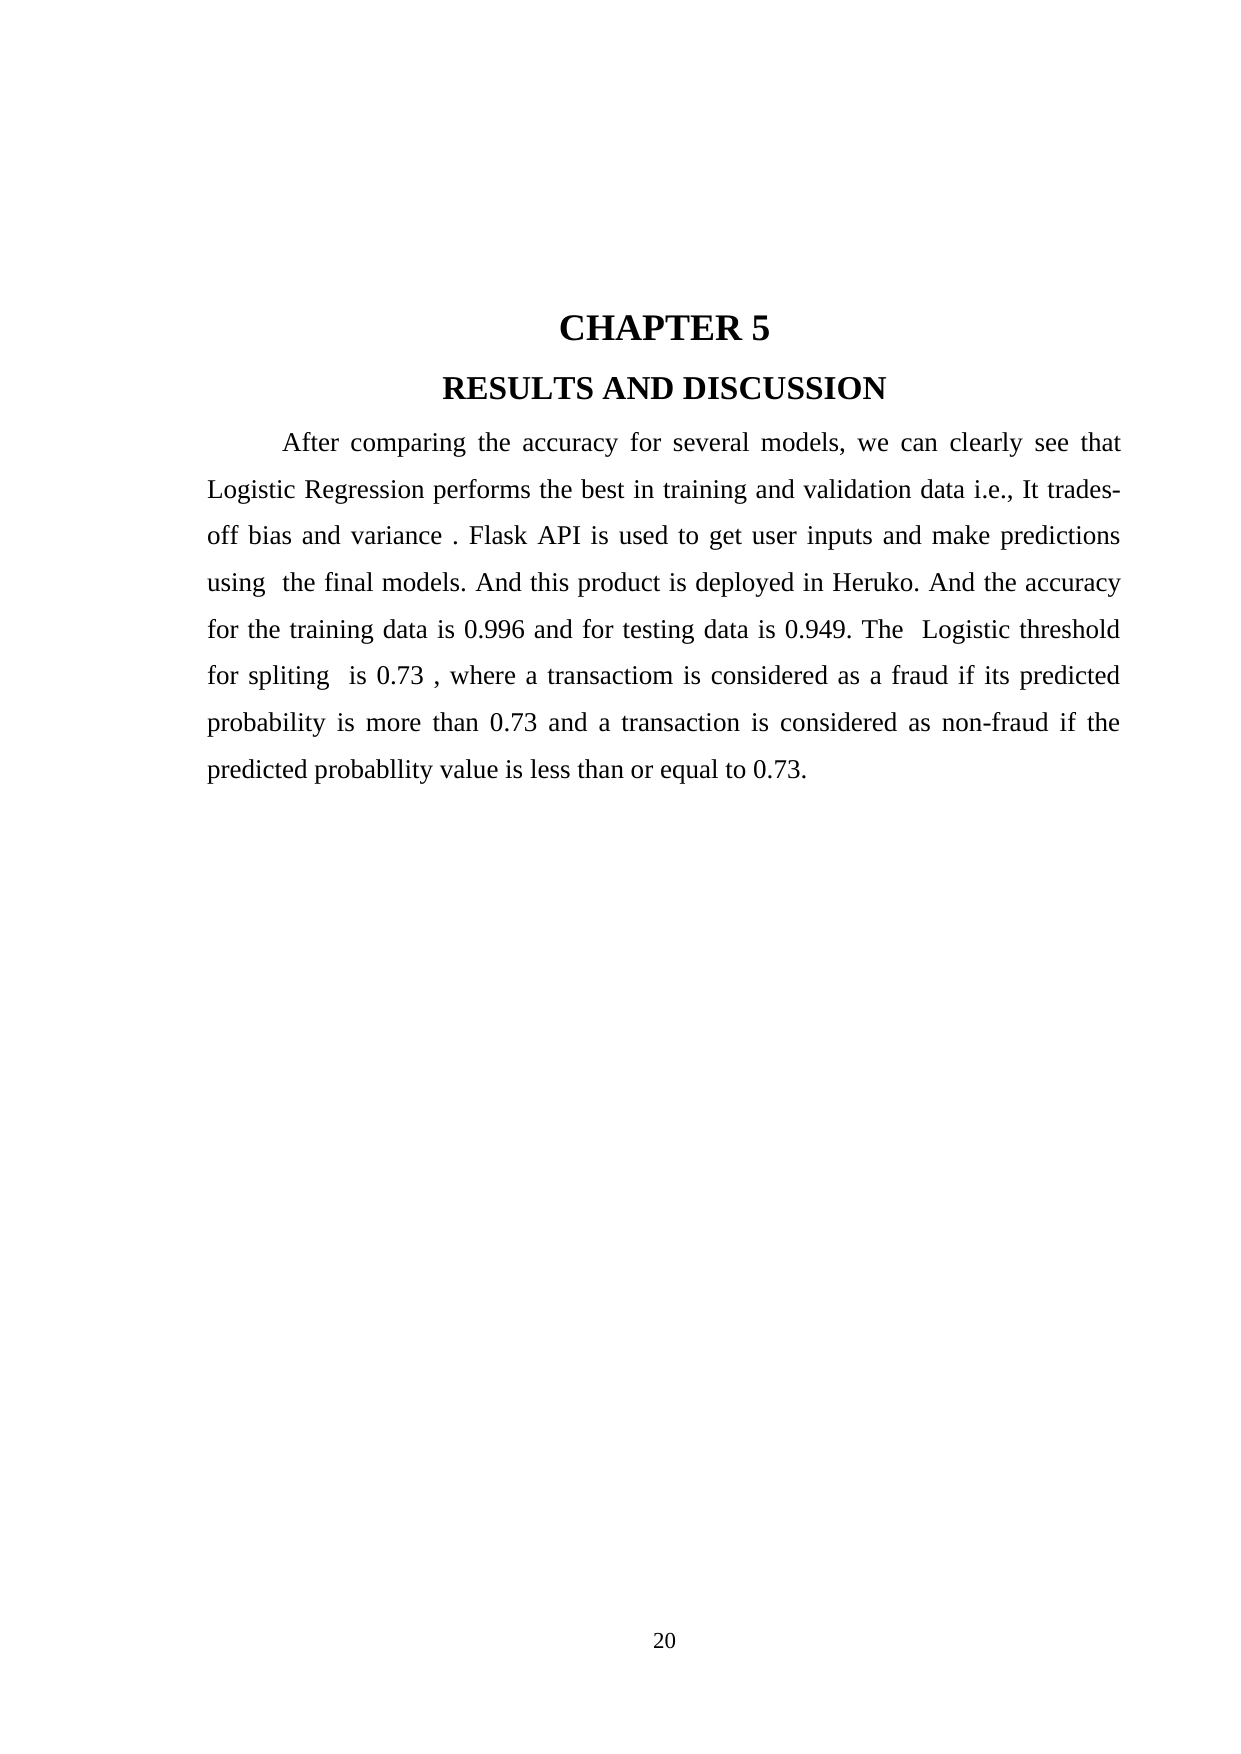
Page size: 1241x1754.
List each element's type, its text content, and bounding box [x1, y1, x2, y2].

text RESULTS AND DISCUSSION [207, 368, 1122, 406]
text After comparing the accuracy for several models, we can clearly see that Logistic Regression performs the best in training and validation data i.e., It trades-off bias and variance . Flask API is used to get user inputs and make predictions using the final models. And this product is deployed in Heruko. And the accuracy for the training data is 0.996 and for testing data is 0.949. The Logistic threshold for spliting is 0.73 , where a transactiom is considered as a fraud if its predicted probability is more than 0.73 and a transaction is considered as non-fraud if the predicted probabllity value is less than or equal to 0.73. [207, 426, 1122, 784]
text CHAPTER 5 [207, 305, 1122, 348]
